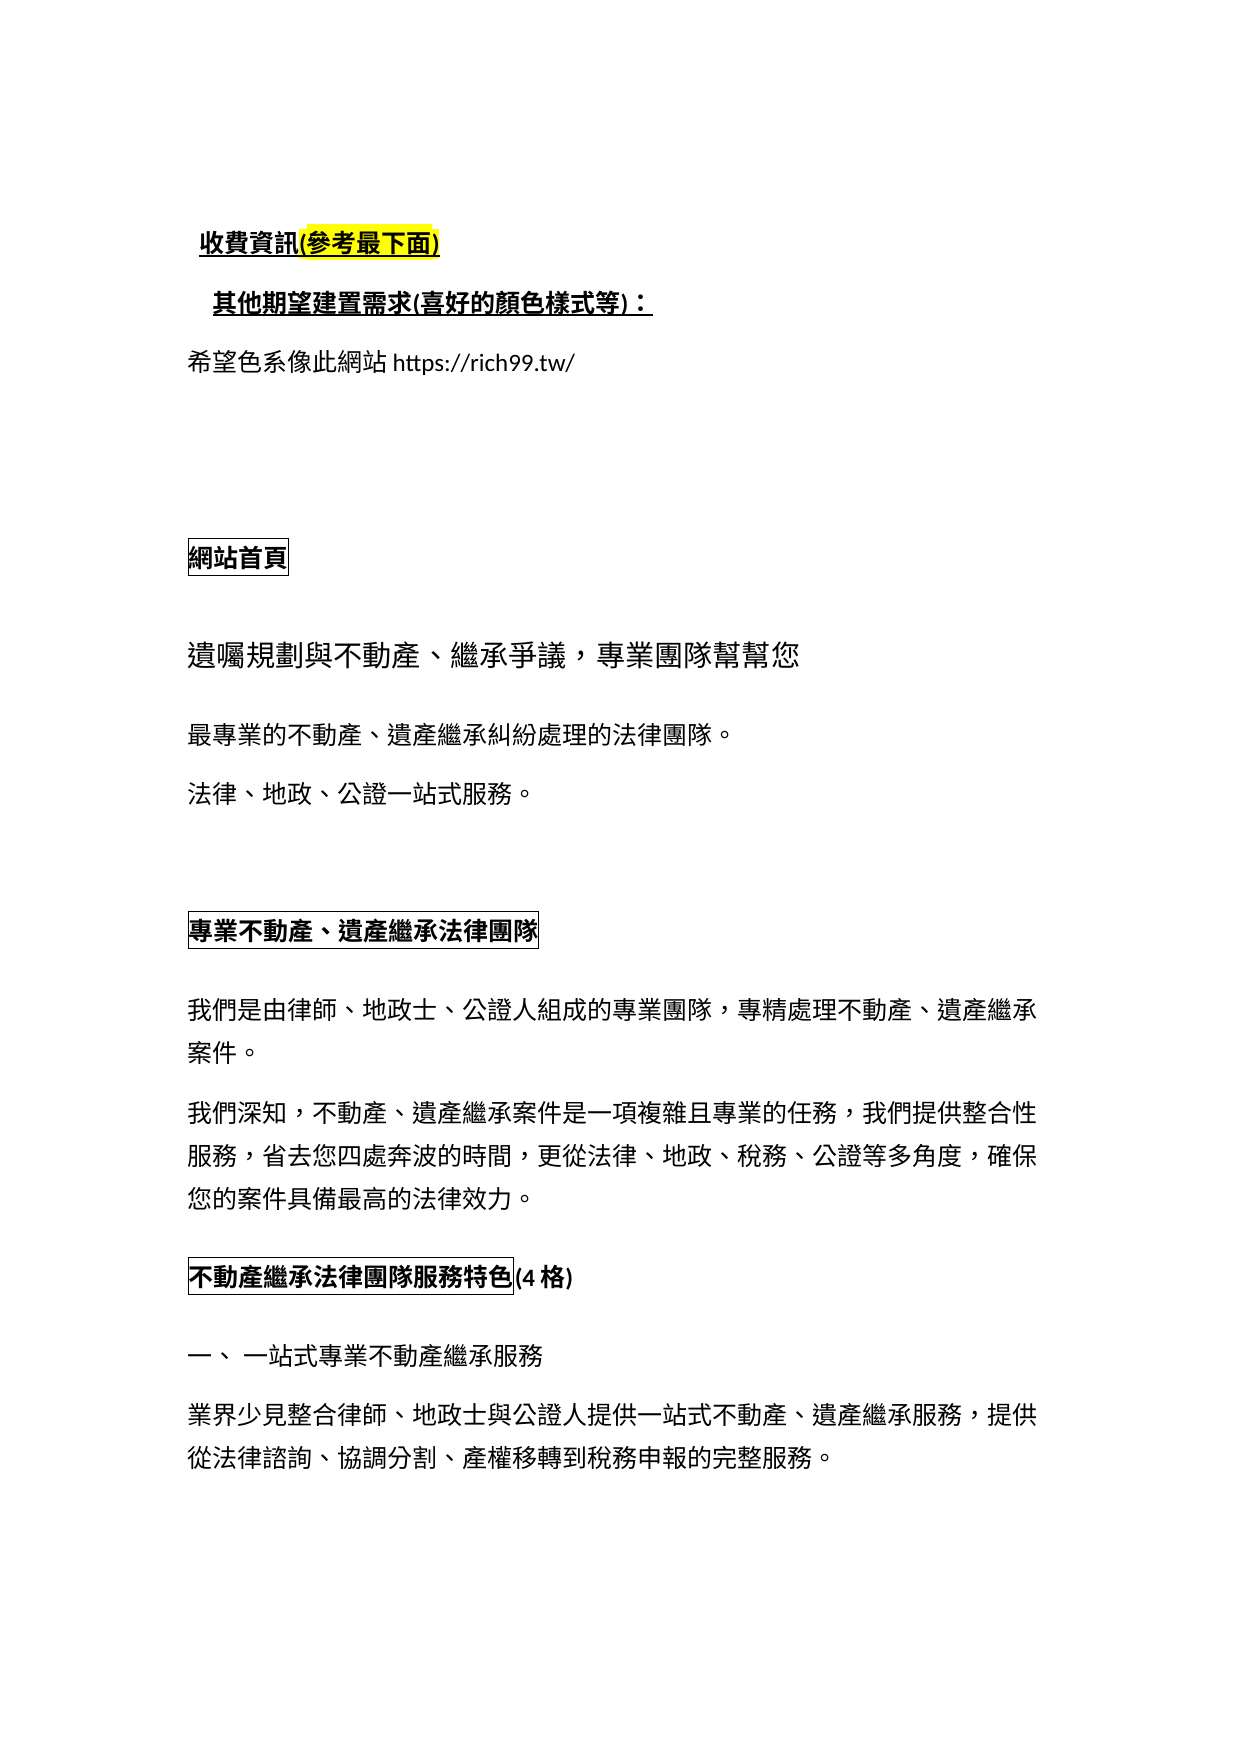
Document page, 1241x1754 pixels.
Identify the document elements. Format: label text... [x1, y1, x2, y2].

text 希望色系像此網站https://rich99.tw/ [187, 342, 1053, 380]
text 不動產繼承法律團隊服務特色(4格) [187, 1238, 1053, 1313]
text 最專業的不動產、遺產繼承糾紛處理的法律團隊。 [187, 714, 1053, 752]
text 我們是由律師、地政士、公證人組成的專業團隊，專精處理不動產、遺產繼承案件。 [187, 990, 1053, 1070]
text 一、 一站式專業不動產繼承服務 [187, 1336, 1053, 1373]
text 遺囑規劃與不動產、繼承爭議，專業團隊幫幫您 [187, 617, 1053, 692]
text 我們深知，不動產、遺產繼承案件是一項複雜且專業的任務，我們提供整合性服務，省去您四處奔波的時間，更從法律、地政、稅務、公證等多角度，確保您的案件具備最高的法律效力。 [187, 1092, 1053, 1216]
text 其他期望建置需求(喜好的顏色樣式等)： [187, 283, 1053, 320]
text 收費資訊(參考最下面) [187, 223, 1053, 261]
text 網站首頁 [187, 519, 1053, 594]
text 法律、地政、公證一站式服務。 [187, 774, 1053, 812]
text 業界少見整合律師、地政士與公證人提供一站式不動產、遺產繼承服務，提供從法律諮詢、協調分割、產權移轉到稅務申報的完整服務。 [187, 1395, 1053, 1476]
text 專業不動產、遺產繼承法律團隊 [187, 892, 1053, 967]
